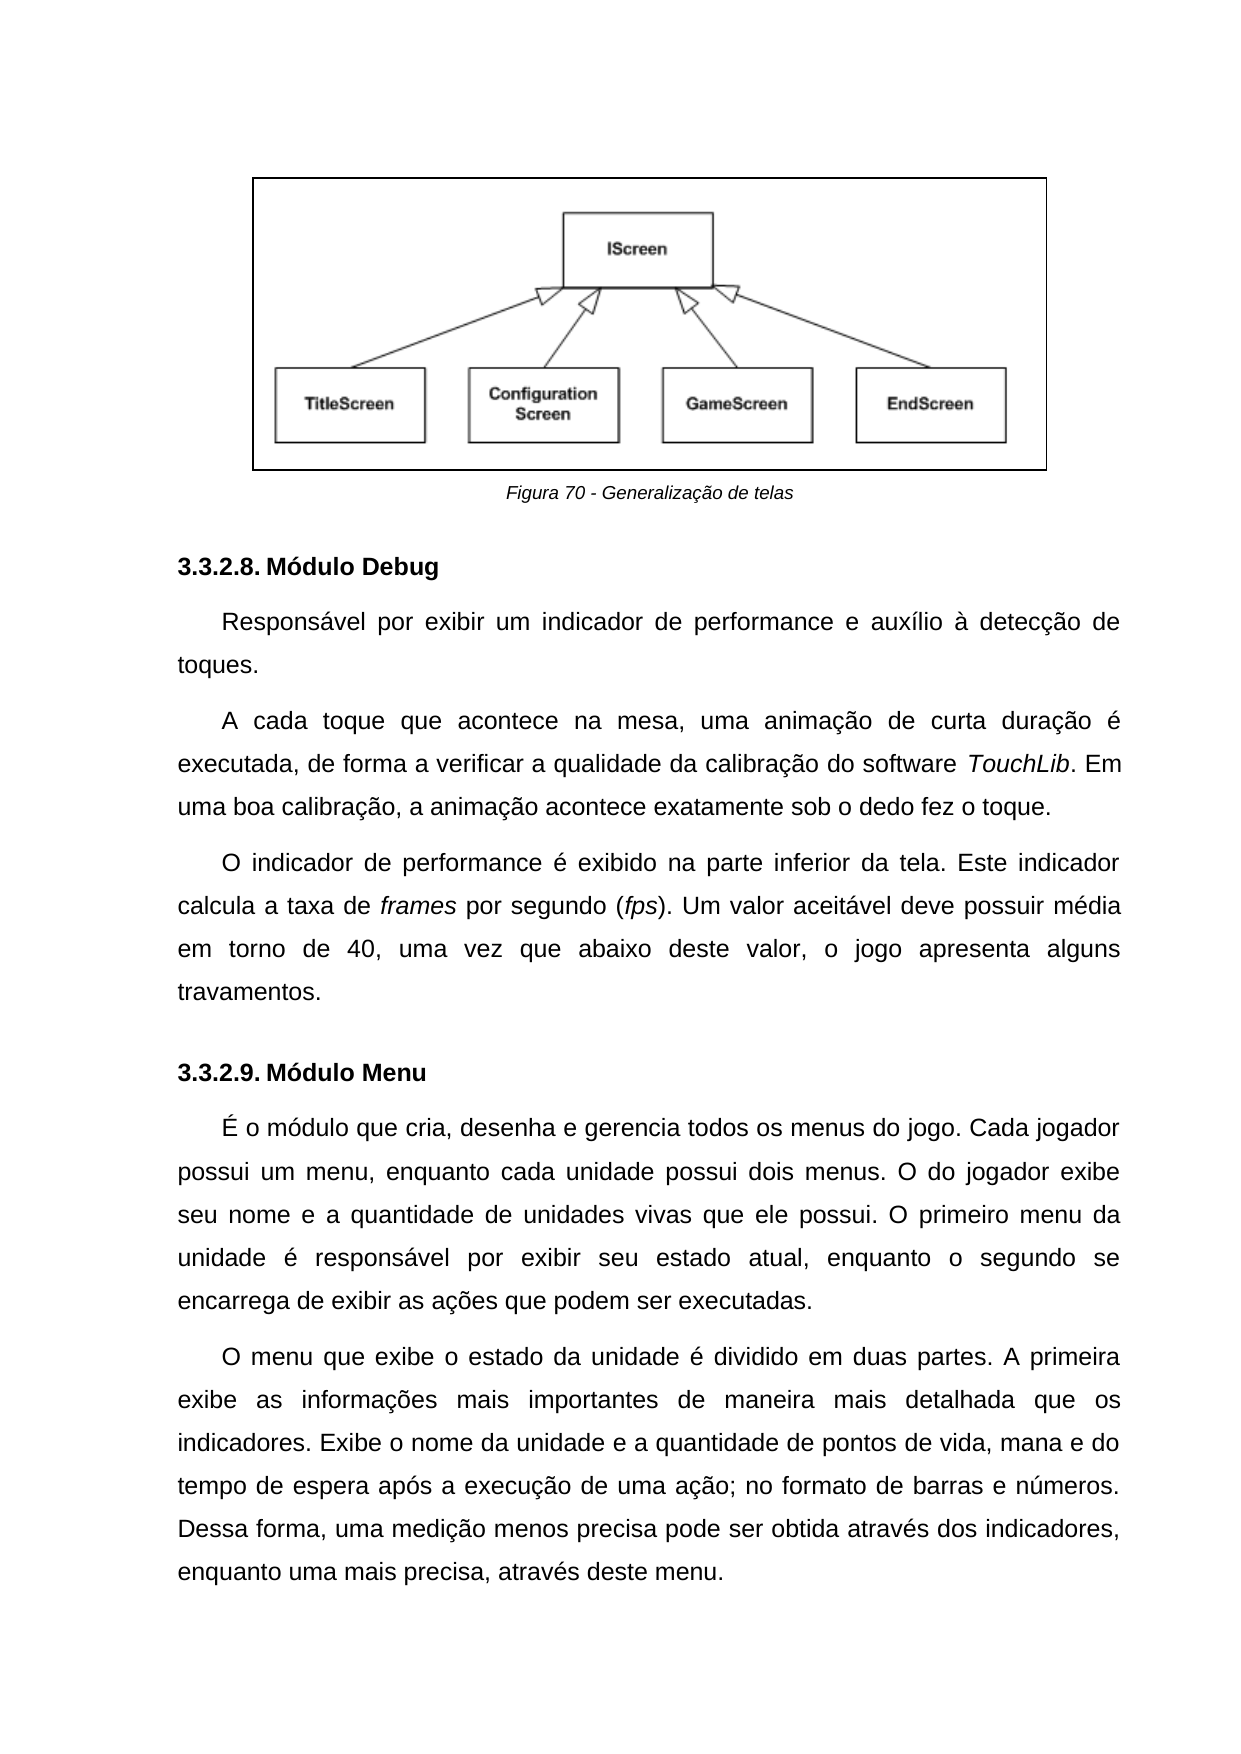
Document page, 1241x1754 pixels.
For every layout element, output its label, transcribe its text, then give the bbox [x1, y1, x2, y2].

subtitle Módulo Debug [177, 551, 1122, 580]
text É o módulo que cria, desenha e gerencia todos os menus do jogo. Cada jogador possui um menu, enquanto cada unidade possui dois menus. O do jogador exibe seu nome e a quantidade de unidades vivas que ele possui. O primeiro menu da unidade é responsável por exibir seu estado atual, enquanto o segundo se encarrega de exibir as ações que podem ser executadas. [177, 1113, 1122, 1314]
text O indicador de performance é exibido na parte inferior da tela. Este indicador calcula a taxa de frames por segundo (fps). Um valor aceitável deve possuir média em torno de 40, uma vez que abaixo deste valor, o jogo apresenta alguns travamentos. [177, 848, 1122, 1006]
text Responsável por exibir um indicador de performance e auxílio à detecção de toques. [177, 607, 1122, 679]
picture [254, 179, 1046, 469]
subtitle Módulo Menu [177, 1058, 1122, 1086]
text O menu que exibe o estado da unidade é dividido em duas partes. A primeira exibe as informações mais importantes de maneira mais detalhada que os indicadores. Exibe o nome da unidade e a quantidade de pontos de vida, mana e do tempo de espera após a execução de uma ação; no formato de barras e números. Dessa forma, uma medição menos precisa pode ser obtida através dos indicadores, enquanto uma mais precisa, através deste menu. [177, 1341, 1122, 1586]
text A cada toque que acontece na mesa, uma animação de curta duração é executada, de forma a verificar a qualidade da calibração do software TouchLib. Em uma boa calibração, a animação acontece exatamente sob o dedo fez o toque. [177, 706, 1122, 821]
